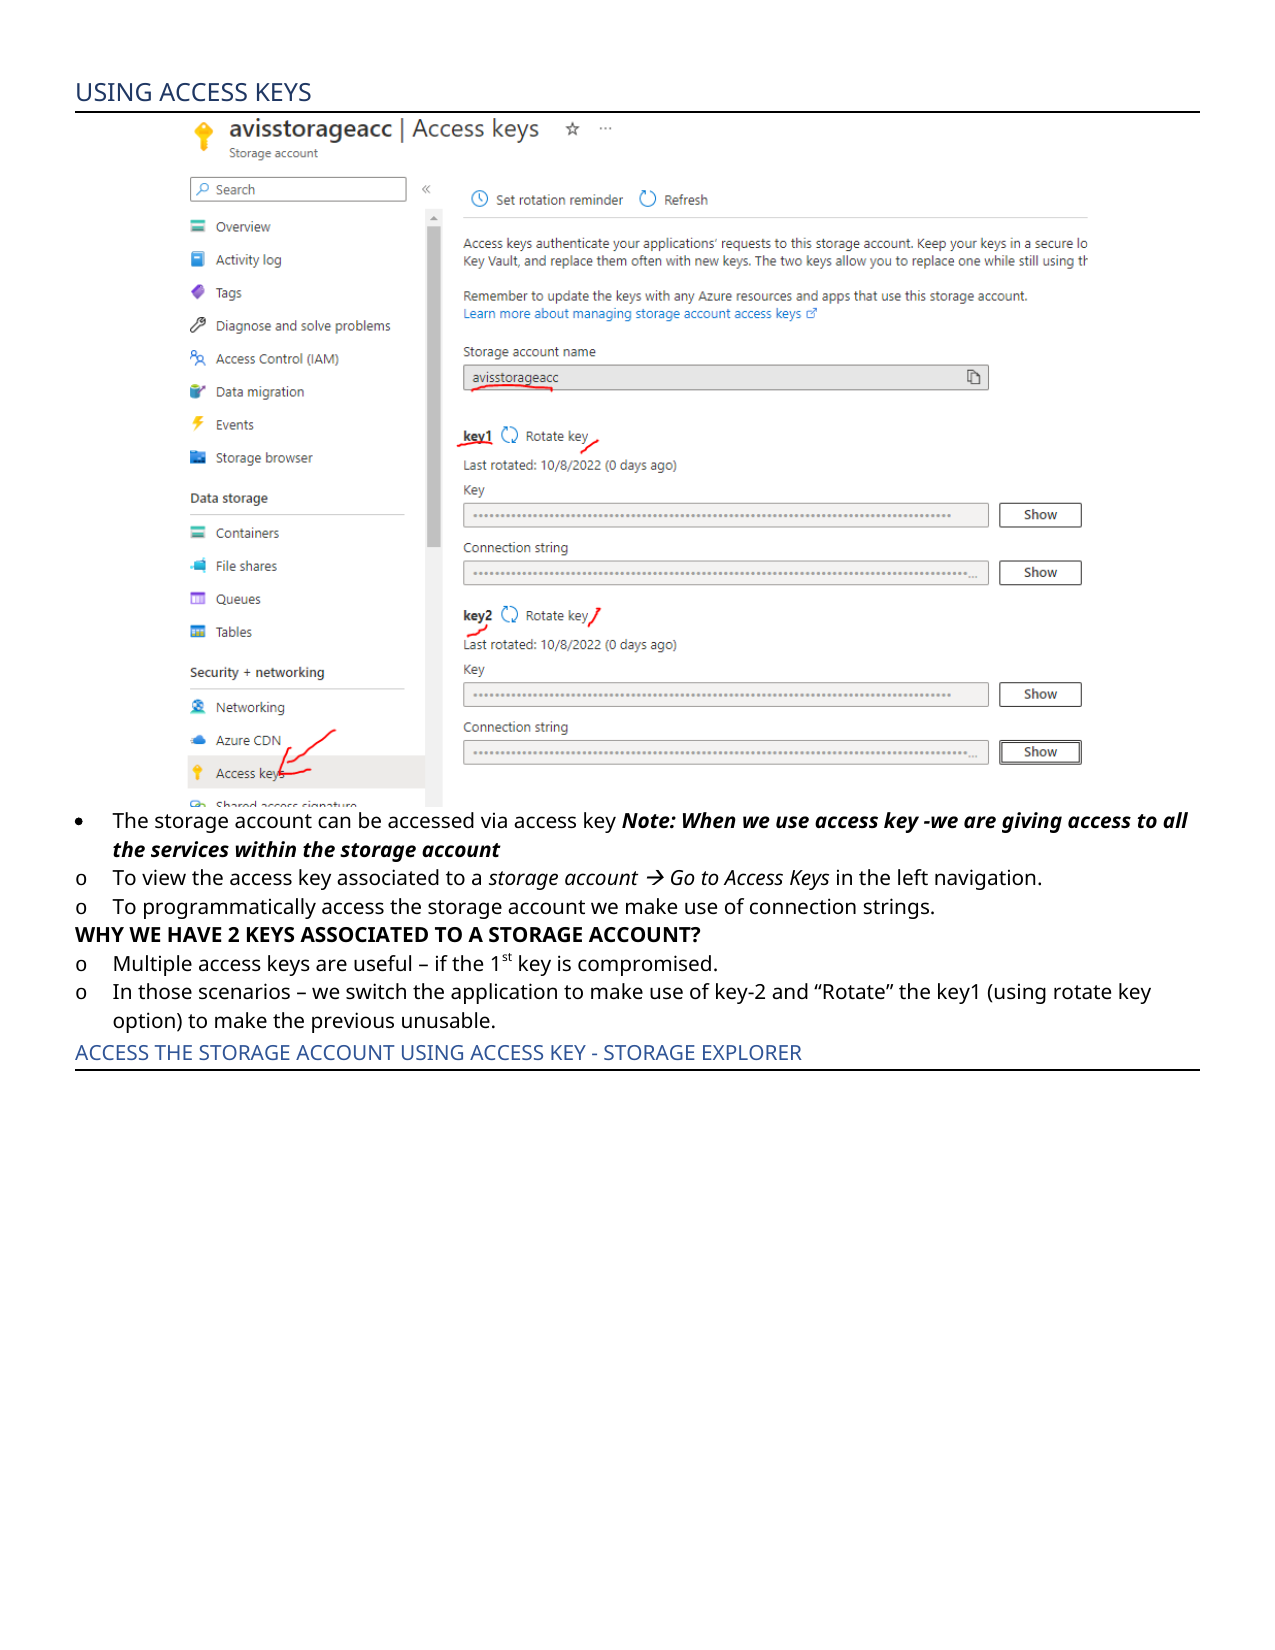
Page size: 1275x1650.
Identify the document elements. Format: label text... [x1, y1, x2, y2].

subtitle USING ACCESS KEYS [75, 75, 1200, 111]
list To programmatically access the storage account we make use of connection strings. [75, 892, 1200, 920]
picture [187, 115, 1088, 807]
list In those scenarios – we switch the application to make use of key-2 and “Rotate” the key1 (using rotate key option) to make the previous unusable. [75, 977, 1200, 1034]
subtitle ACCESS THE STORAGE ACCOUNT USING ACCESS KEY - STORAGE EXPLORER [75, 1038, 1200, 1069]
list Multiple access keys are useful – if the 1st key is compromised. [75, 949, 1200, 977]
text WHY WE HAVE 2 KEYS ASSOCIATED TO A STORAGE ACCOUNT? [75, 920, 1200, 949]
list The storage account can be accessed via access key Note: When we use access key -we are giving access to all the services within the storage account [75, 806, 1200, 863]
list To view the access key associated to a storage account Go to Access Keys in the left navigation. [75, 863, 1200, 892]
